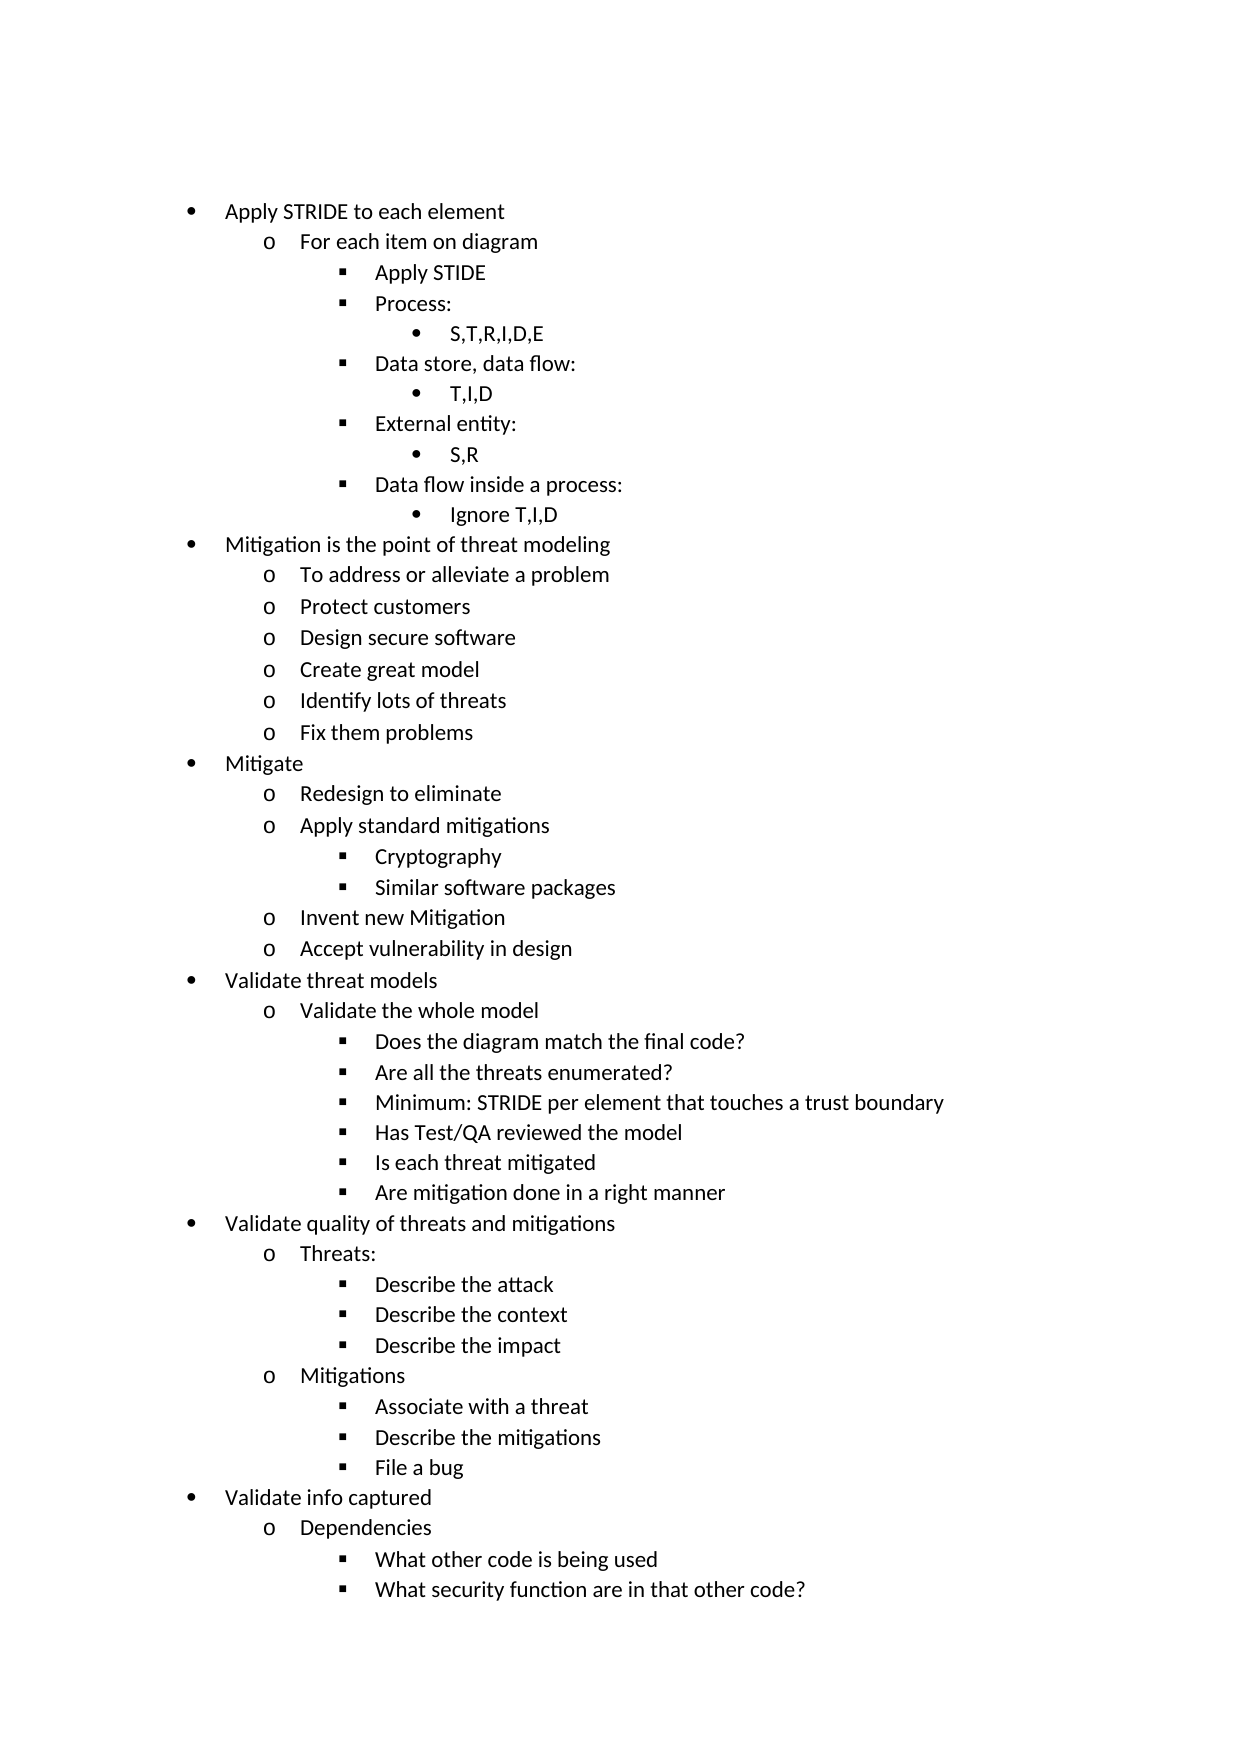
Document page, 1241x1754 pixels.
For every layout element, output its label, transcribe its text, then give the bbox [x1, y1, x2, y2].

list Describe the attack [337, 1270, 1090, 1298]
list Does the diagram match the final code? [337, 1027, 1090, 1056]
list Process: [337, 289, 1090, 317]
list Data store, data flow: [337, 349, 1090, 377]
list T,I,D [412, 379, 1090, 407]
list Fix them problems [262, 718, 1090, 747]
list Data flow inside a process: [337, 470, 1090, 498]
list Validate the whole model [262, 996, 1090, 1025]
list Describe the impact [337, 1331, 1090, 1359]
list Apply STRIDE to each element [187, 197, 1090, 225]
list Validate quality of threats and mitigations [187, 1209, 1090, 1237]
list Cryptography [337, 842, 1090, 871]
list Mitigations [262, 1361, 1090, 1390]
list Describe the context [337, 1301, 1090, 1329]
list What security function are in that other code? [337, 1575, 1090, 1603]
list Associate with a threat [337, 1392, 1090, 1421]
list S,R [412, 440, 1090, 468]
list Apply standard mitigations [262, 811, 1090, 840]
list What other code is being used [337, 1545, 1090, 1573]
list Protect customers [262, 592, 1090, 621]
list Create great model [262, 655, 1090, 684]
list Invent new Mitigation [262, 903, 1090, 932]
list Apply STIDE [337, 258, 1090, 287]
list External entity: [337, 409, 1090, 438]
list Design secure software [262, 623, 1090, 653]
list Describe the mitigations [337, 1423, 1090, 1451]
list Threats: [262, 1239, 1090, 1268]
list Are mitigation done in a right manner [337, 1178, 1090, 1207]
list S,T,R,I,D,E [412, 319, 1090, 347]
list Dependencies [262, 1513, 1090, 1542]
list Are all the threats enumerated? [337, 1058, 1090, 1086]
list Ignore T,I,D [412, 500, 1090, 528]
list Minimum: STRIDE per element that touches a trust boundary [337, 1088, 1090, 1116]
list Similar software packages [337, 873, 1090, 901]
list Redesign to eliminate [262, 779, 1090, 809]
list To address or alleviate a problem [262, 561, 1090, 590]
list Validate info captured [187, 1483, 1090, 1511]
list Is each threat mitigated [337, 1148, 1090, 1176]
list Mitigation is the point of threat modeling [187, 530, 1090, 558]
list Identify lots of threats [262, 686, 1090, 716]
list File a bug [337, 1453, 1090, 1481]
list For each item on diagram [262, 227, 1090, 256]
list Validate threat models [187, 966, 1090, 994]
list Mitigate [187, 749, 1090, 777]
list Accept vulnerability in design [262, 934, 1090, 963]
list Has Test/QA reviewed the model [337, 1118, 1090, 1146]
